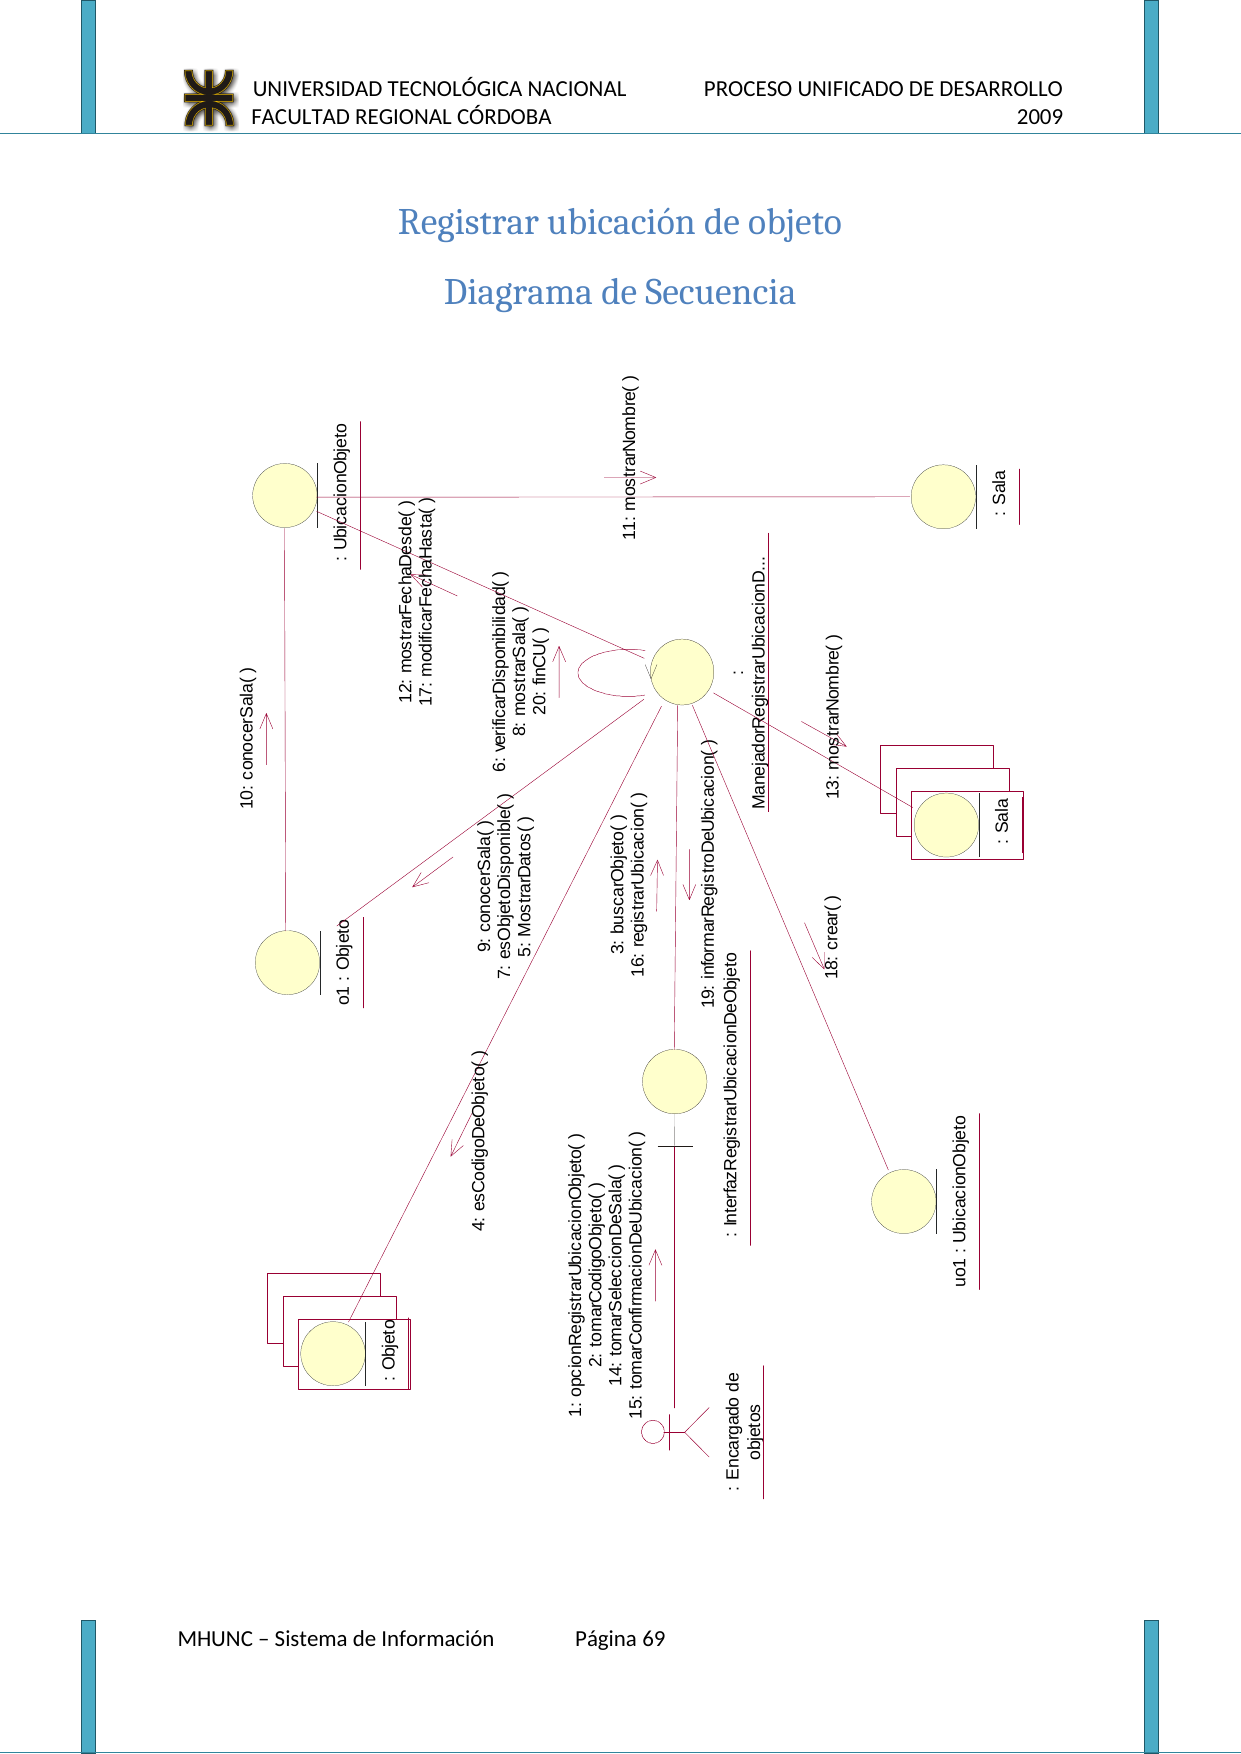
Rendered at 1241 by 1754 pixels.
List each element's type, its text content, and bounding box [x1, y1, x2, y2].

subtitle Diagrama de Secuencia [177, 271, 1063, 314]
picture [182, 68, 239, 132]
subtitle Registrar ubicación de objeto [177, 201, 1063, 244]
